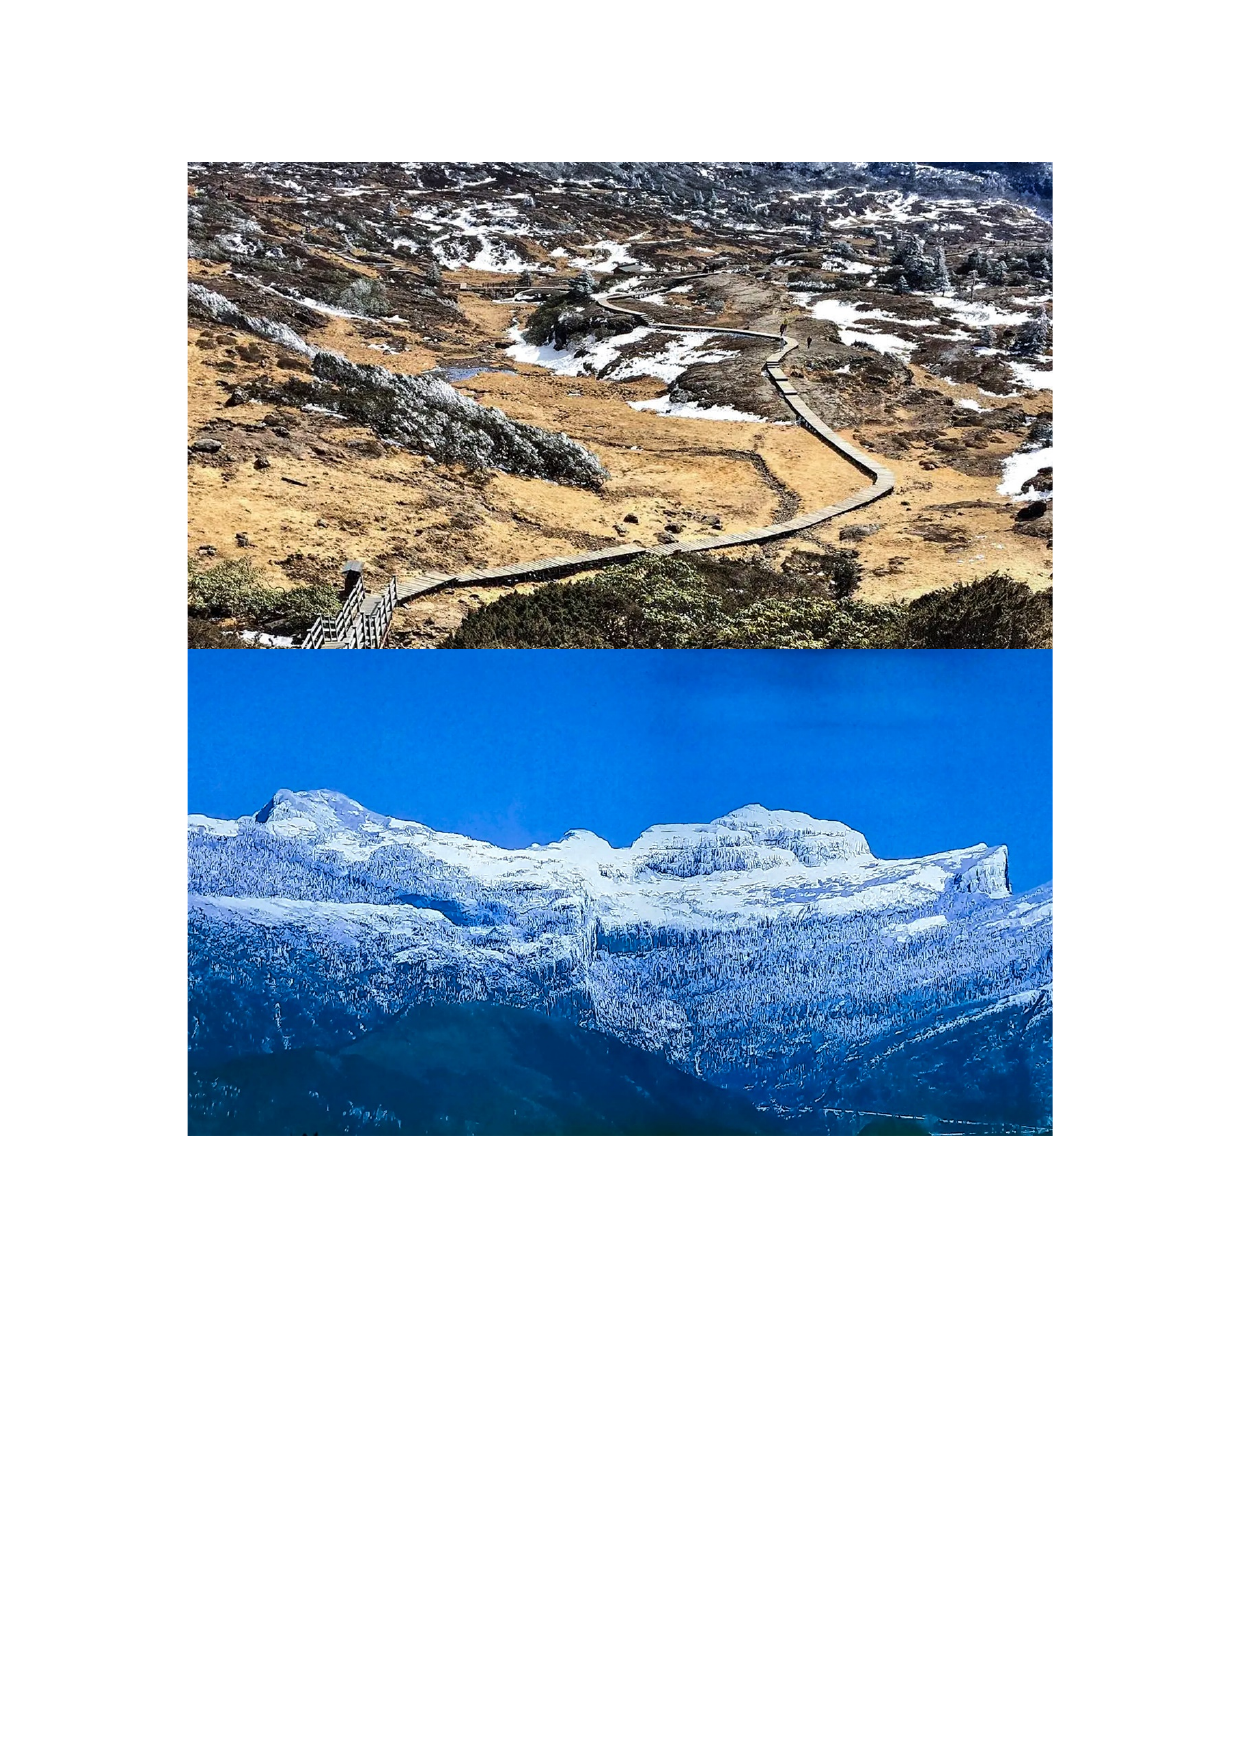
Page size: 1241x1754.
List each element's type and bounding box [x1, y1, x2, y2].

picture [879, 1131, 924, 1136]
picture [187, 162, 1053, 1136]
